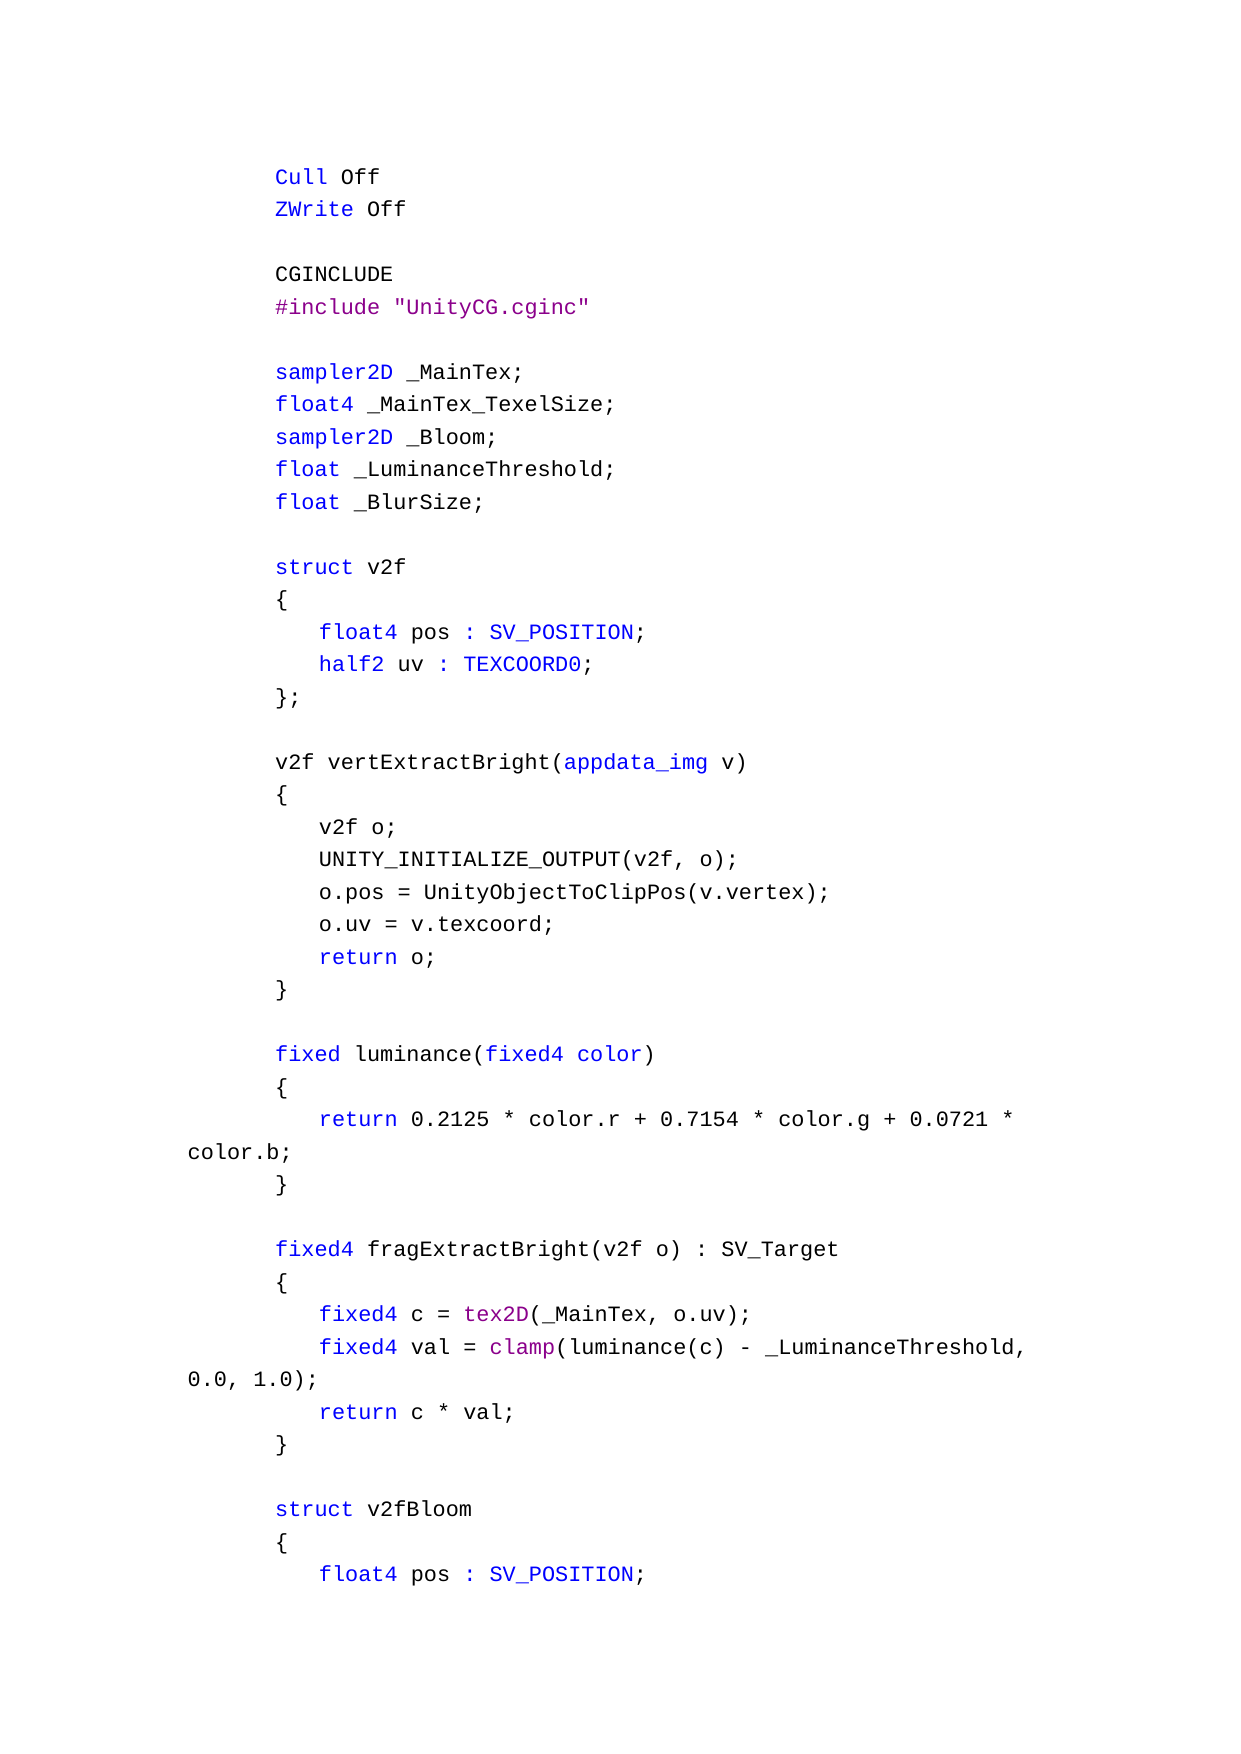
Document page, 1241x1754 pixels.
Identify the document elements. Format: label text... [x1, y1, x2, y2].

text sampler2D _Bloom; [187, 422, 1053, 454]
text #include "UnityCG.cginc" [187, 292, 1053, 324]
text v2f vertExtractBright(appdata_img v) [187, 747, 1053, 779]
text return c * val; [187, 1397, 1053, 1429]
text CGINCLUDE [187, 259, 1053, 292]
text o.pos = UnityObjectToClipPos(v.vertex); [187, 877, 1053, 909]
text float _BlurSize; [187, 487, 1053, 519]
text float4 pos : SV_POSITION; [187, 1559, 1053, 1592]
text half2 uv : TEXCOORD0; [187, 649, 1053, 682]
text { [187, 779, 1053, 812]
text return o; [187, 942, 1053, 974]
text sampler2D _MainTex; [187, 357, 1053, 389]
text ZWrite Off [187, 194, 1053, 227]
text float _LuminanceThreshold; [187, 454, 1053, 487]
text { [187, 584, 1053, 617]
text fixed4 fragExtractBright(v2f o) : SV_Target [187, 1234, 1053, 1267]
text { [187, 1527, 1053, 1559]
text return 0.2125 * color.r + 0.7154 * color.g + 0.0721 * color.b; [187, 1104, 1053, 1169]
text { [187, 1072, 1053, 1104]
text struct v2f [187, 552, 1053, 584]
text UNITY_INITIALIZE_OUTPUT(v2f, o); [187, 844, 1053, 877]
text struct v2fBloom [187, 1494, 1053, 1527]
text v2f o; [187, 812, 1053, 844]
text } [187, 1429, 1053, 1462]
text } [187, 1169, 1053, 1202]
text fixed4 c = tex2D(_MainTex, o.uv); [187, 1299, 1053, 1332]
text float4 _MainTex_TexelSize; [187, 389, 1053, 422]
text o.uv = v.texcoord; [187, 909, 1053, 942]
text float4 pos : SV_POSITION; [187, 617, 1053, 649]
text fixed luminance(fixed4 color) [187, 1039, 1053, 1072]
text fixed4 val = clamp(luminance(c) - _LuminanceThreshold, 0.0, 1.0); [187, 1332, 1053, 1397]
text } [187, 974, 1053, 1007]
text { [187, 1267, 1053, 1299]
text Cull Off [187, 162, 1053, 194]
text }; [187, 682, 1053, 714]
